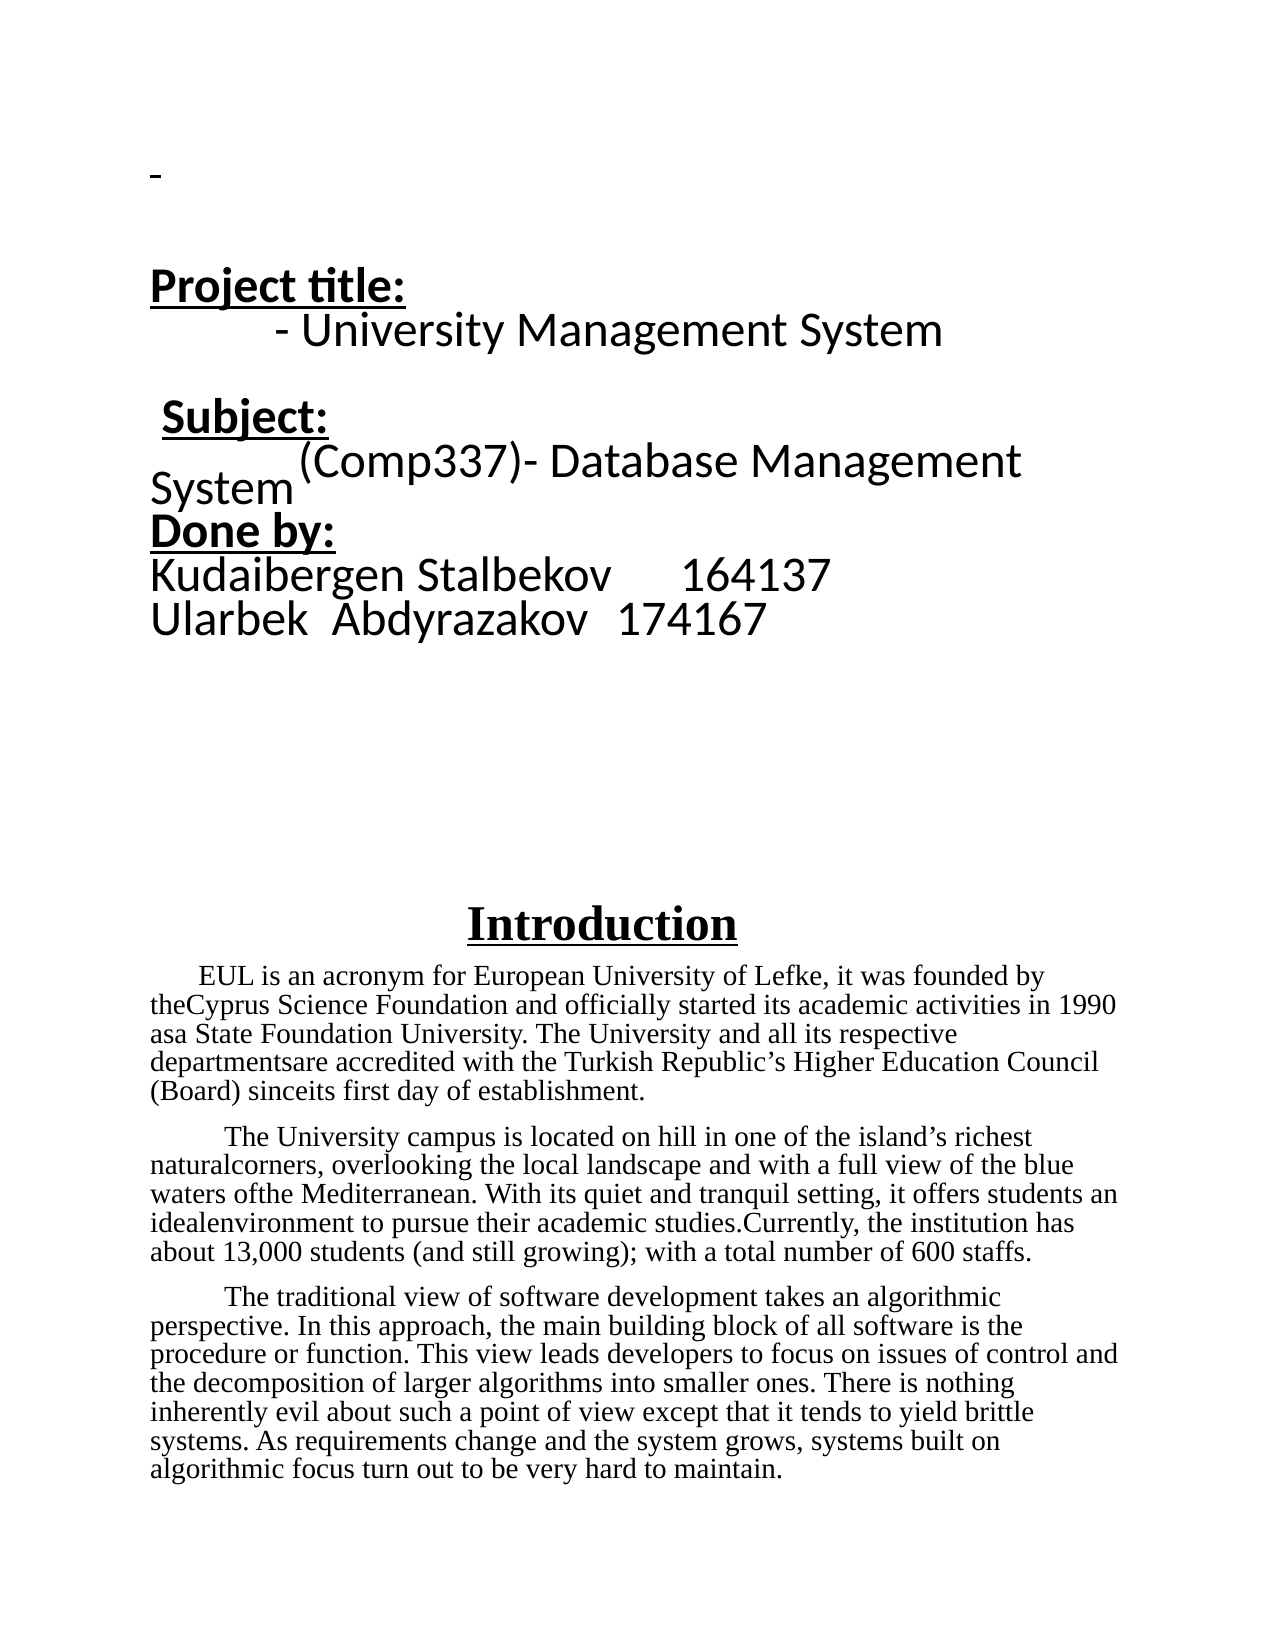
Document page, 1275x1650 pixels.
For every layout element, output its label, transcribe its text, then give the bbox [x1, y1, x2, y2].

text Done by: [311, 526, 1125, 553]
text The traditional view of software development takes an algorithmic perspective. In this approach, the main building block of all software is the procedure or function. This view leads developers to focus on issues of control and the decomposition of larger algorithms into smaller ones. There is nothing inherently evil about such a point of view except that it tends to yield brittle systems. As requirements change and the system grows, systems built on algorithmic focus turn out to be very hard to maintain. [150, 1283, 1125, 1485]
text Ularbek Abdyrazakov 174167 [150, 613, 421, 640]
text Done by: [150, 526, 307, 551]
text Introduction [150, 919, 1125, 946]
text Ularbek Abdyrazakov 174167 [423, 613, 1125, 640]
text (Comp337)- Database Management System [150, 456, 1125, 509]
text Subject: [247, 412, 1125, 439]
text Project title: [229, 281, 1125, 308]
text EUL is an acronym for European University of Lefke, it was founded by theCyprus Science Foundation and officially started its academic activities in 1990 asa State Foundation University. The University and all its respective departmentsare accredited with the Turkish Republic’s Higher Education Council (Board) sinceits first day of establishment. [150, 963, 1125, 1106]
text Kudaibergen Stalbekov 164137 [338, 570, 1125, 597]
text - University Management System [639, 324, 830, 352]
text Subject: [150, 412, 241, 439]
text - University Management System [832, 324, 1125, 352]
text Kudaibergen Stalbekov 164137 [150, 570, 337, 597]
text The University campus is located on hill in one of the island’s richest naturalcorners, overlooking the local landscape and with a full view of the blue waters ofthe Mediterranean. With its quiet and tranquil setting, it offers students an idealenvironment to pursue their academic studies.Currently, the institution has about 13,000 students (and still growing); with a total number of 600 staffs. [150, 1123, 1125, 1267]
text Project title: [150, 281, 223, 306]
text - University Management System [493, 324, 638, 352]
text - University Management System [150, 324, 491, 352]
